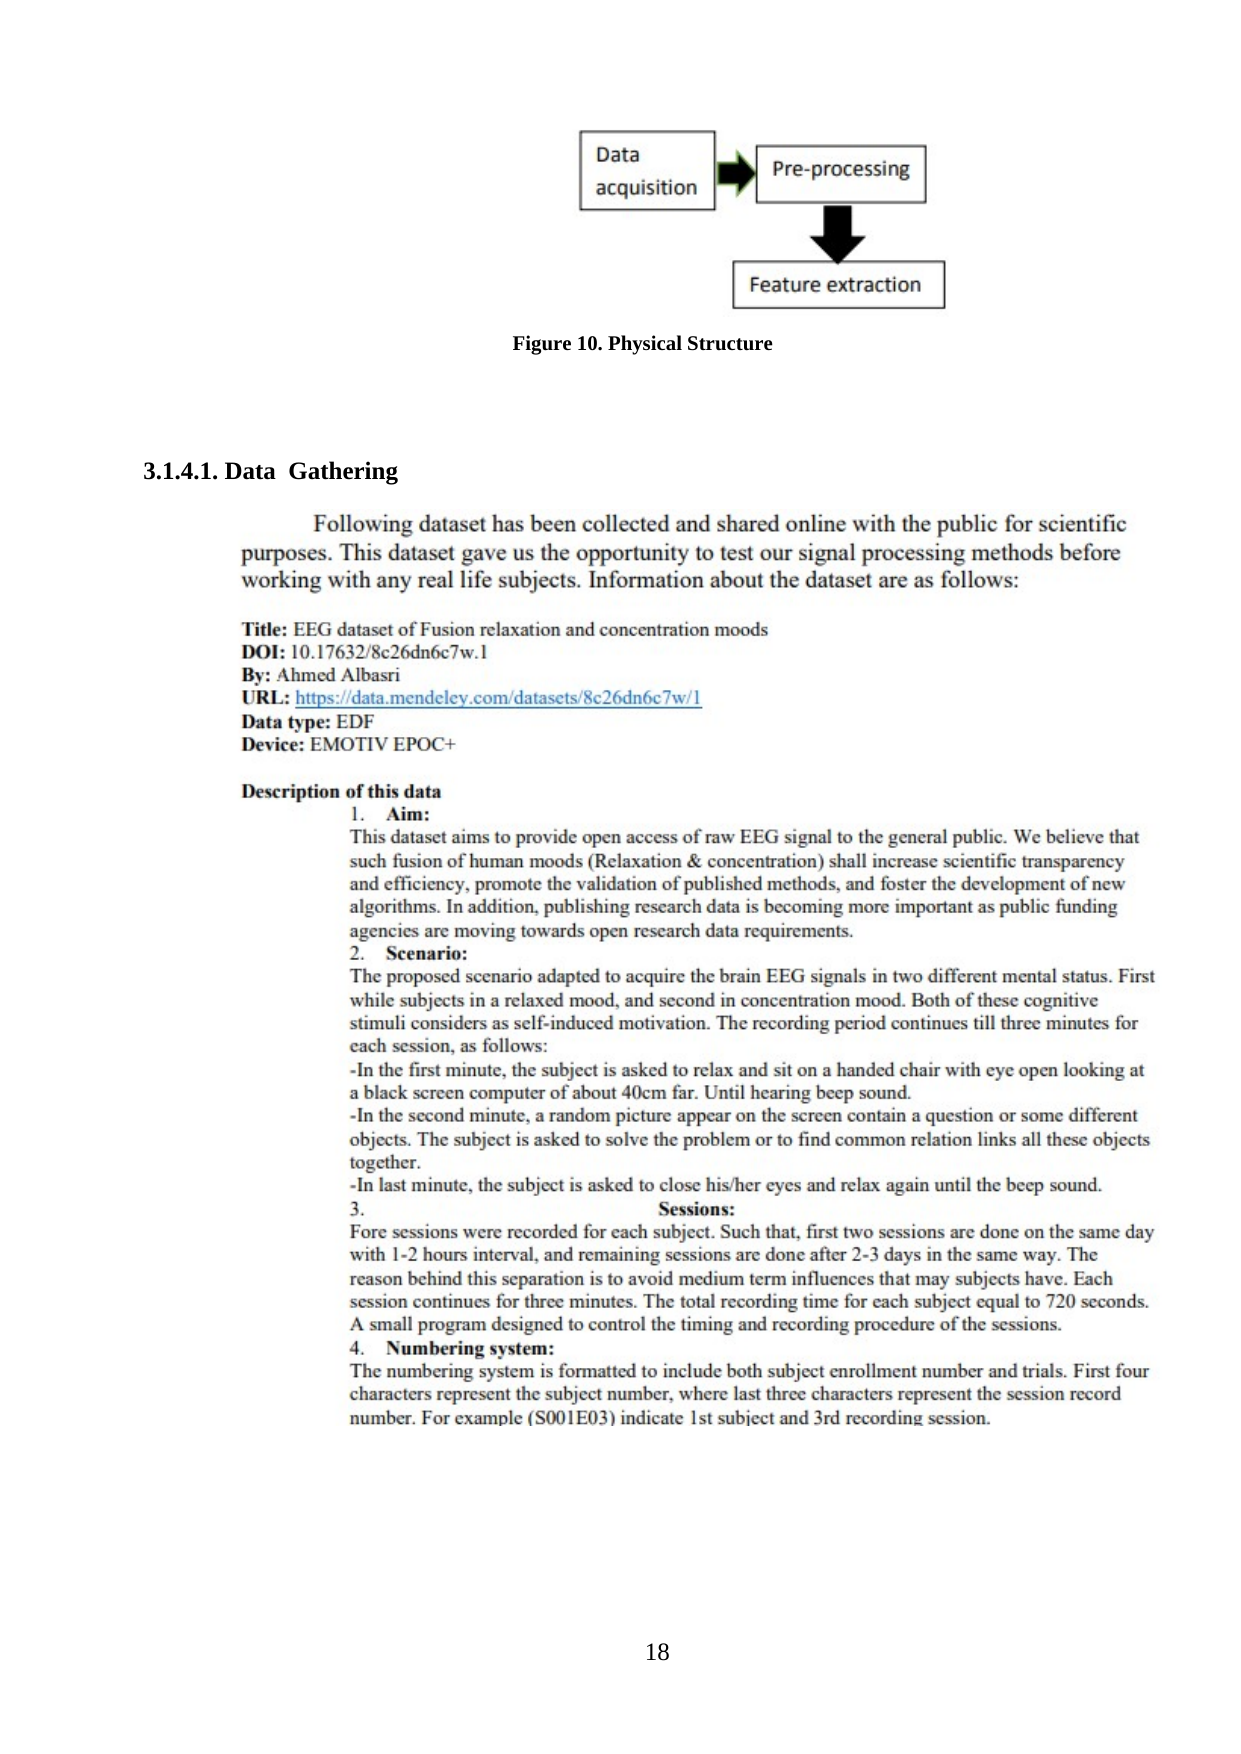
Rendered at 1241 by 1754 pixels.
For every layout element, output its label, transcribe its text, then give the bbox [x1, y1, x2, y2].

picture [548, 118, 977, 317]
picture [192, 509, 1196, 1426]
subtitle 3.1.4.1. Data Gathering [118, 456, 1122, 485]
text Figure 10. Physical Structure [118, 331, 1122, 355]
